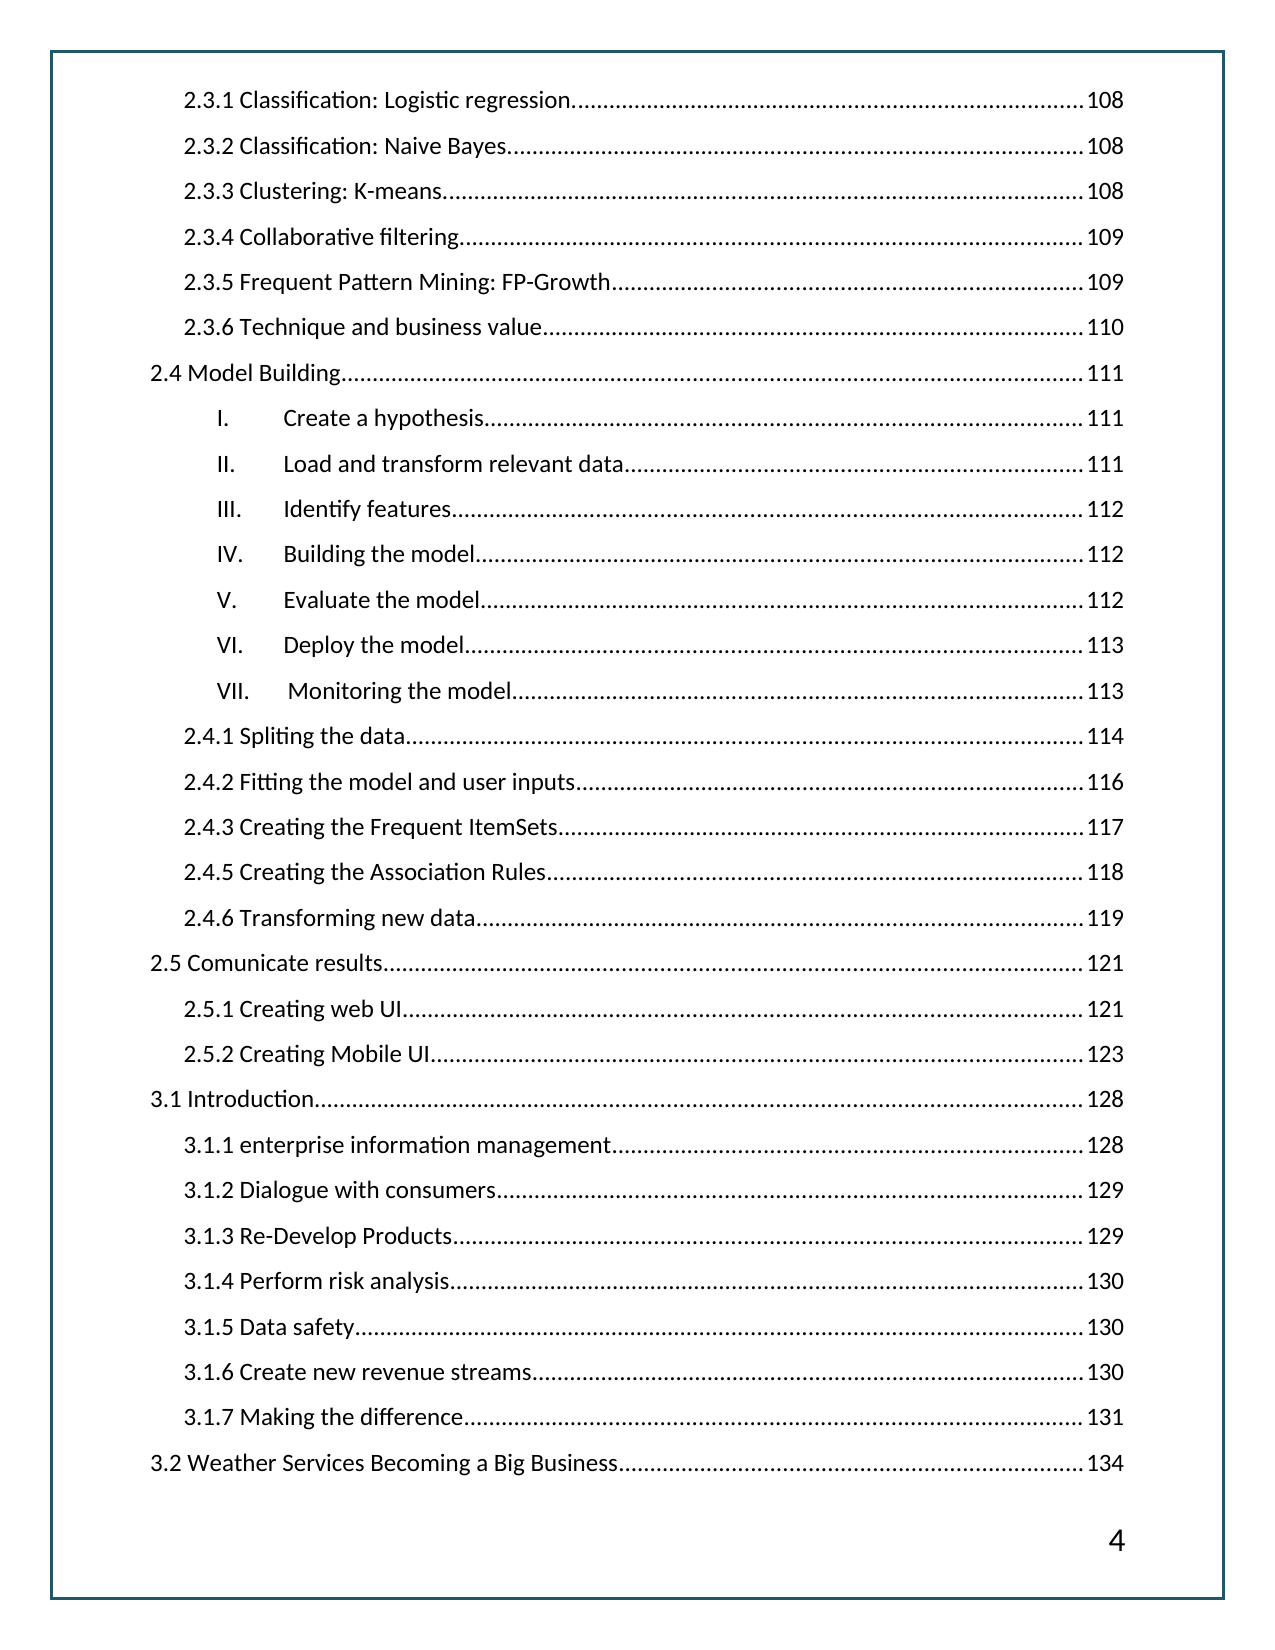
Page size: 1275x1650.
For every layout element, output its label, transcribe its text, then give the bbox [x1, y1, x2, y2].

text 2.4.6 Transforming new data 119 [183, 902, 1125, 932]
text 2.3.5 Frequent Pattern Mining: FP-Growth 109 [183, 266, 1125, 297]
text 2.5.1 Creating web UI 121 [183, 993, 1125, 1023]
text 3.1.7 Making the difference 131 [183, 1401, 1125, 1432]
text I. Create a hypothesis 111 [217, 402, 1125, 433]
text 2.3.2 Classification: Naive Bayes. 108 [183, 130, 1125, 160]
text 3.1.3 Re-Develop Products 129 [183, 1220, 1125, 1250]
text 2.5.2 Creating Mobile UI 123 [183, 1038, 1125, 1069]
text 2.4.3 Creating the Frequent ItemSets 117 [183, 811, 1125, 842]
text 3.1.5 Data safety 130 [183, 1311, 1125, 1341]
text 2.4.5 Creating the Association Rules 118 [183, 856, 1125, 887]
text 2.4.2 Fitting the model and user inputs 116 [183, 766, 1125, 796]
text 2.3.6 Technique and business value 110 [542, 311, 1125, 342]
text 3.1 Introduction 128 [150, 1083, 1125, 1114]
text 2.3.3 Clustering: K-means. 108 [183, 175, 1125, 206]
text 3.1.6 Create new revenue streams 130 [183, 1356, 1125, 1387]
text 2.4 Model Building 111 [150, 357, 1125, 387]
text 3.2 Weather Services Becoming a Big Business 134 [150, 1447, 1125, 1477]
text IV. Building the model 112 [217, 538, 1125, 569]
text 3.1.1 enterprise information management 128 [183, 1129, 1125, 1159]
text 2.3.4 Collaborative filtering. 109 [183, 221, 1125, 251]
text 3.1.2 Dialogue with consumers 129 [183, 1174, 1125, 1205]
text VI. Deploy the model 113 [217, 629, 1125, 660]
text 2.5 Comunicate results 121 [150, 947, 1125, 978]
text III. Identify features 112 [217, 493, 1125, 524]
text VII. Monitoring the model 113 [217, 675, 1125, 705]
text 2.4.1 Spliting the data 114 [183, 720, 1125, 751]
text II. Load and transform relevant data 111 [217, 448, 1125, 478]
text 3.1.4 Perform risk analysis 130 [183, 1265, 1125, 1296]
text V. Evaluate the model 112 [217, 584, 1125, 614]
text 2.3.1 Classification: Logistic regression. 108 [183, 84, 1125, 115]
